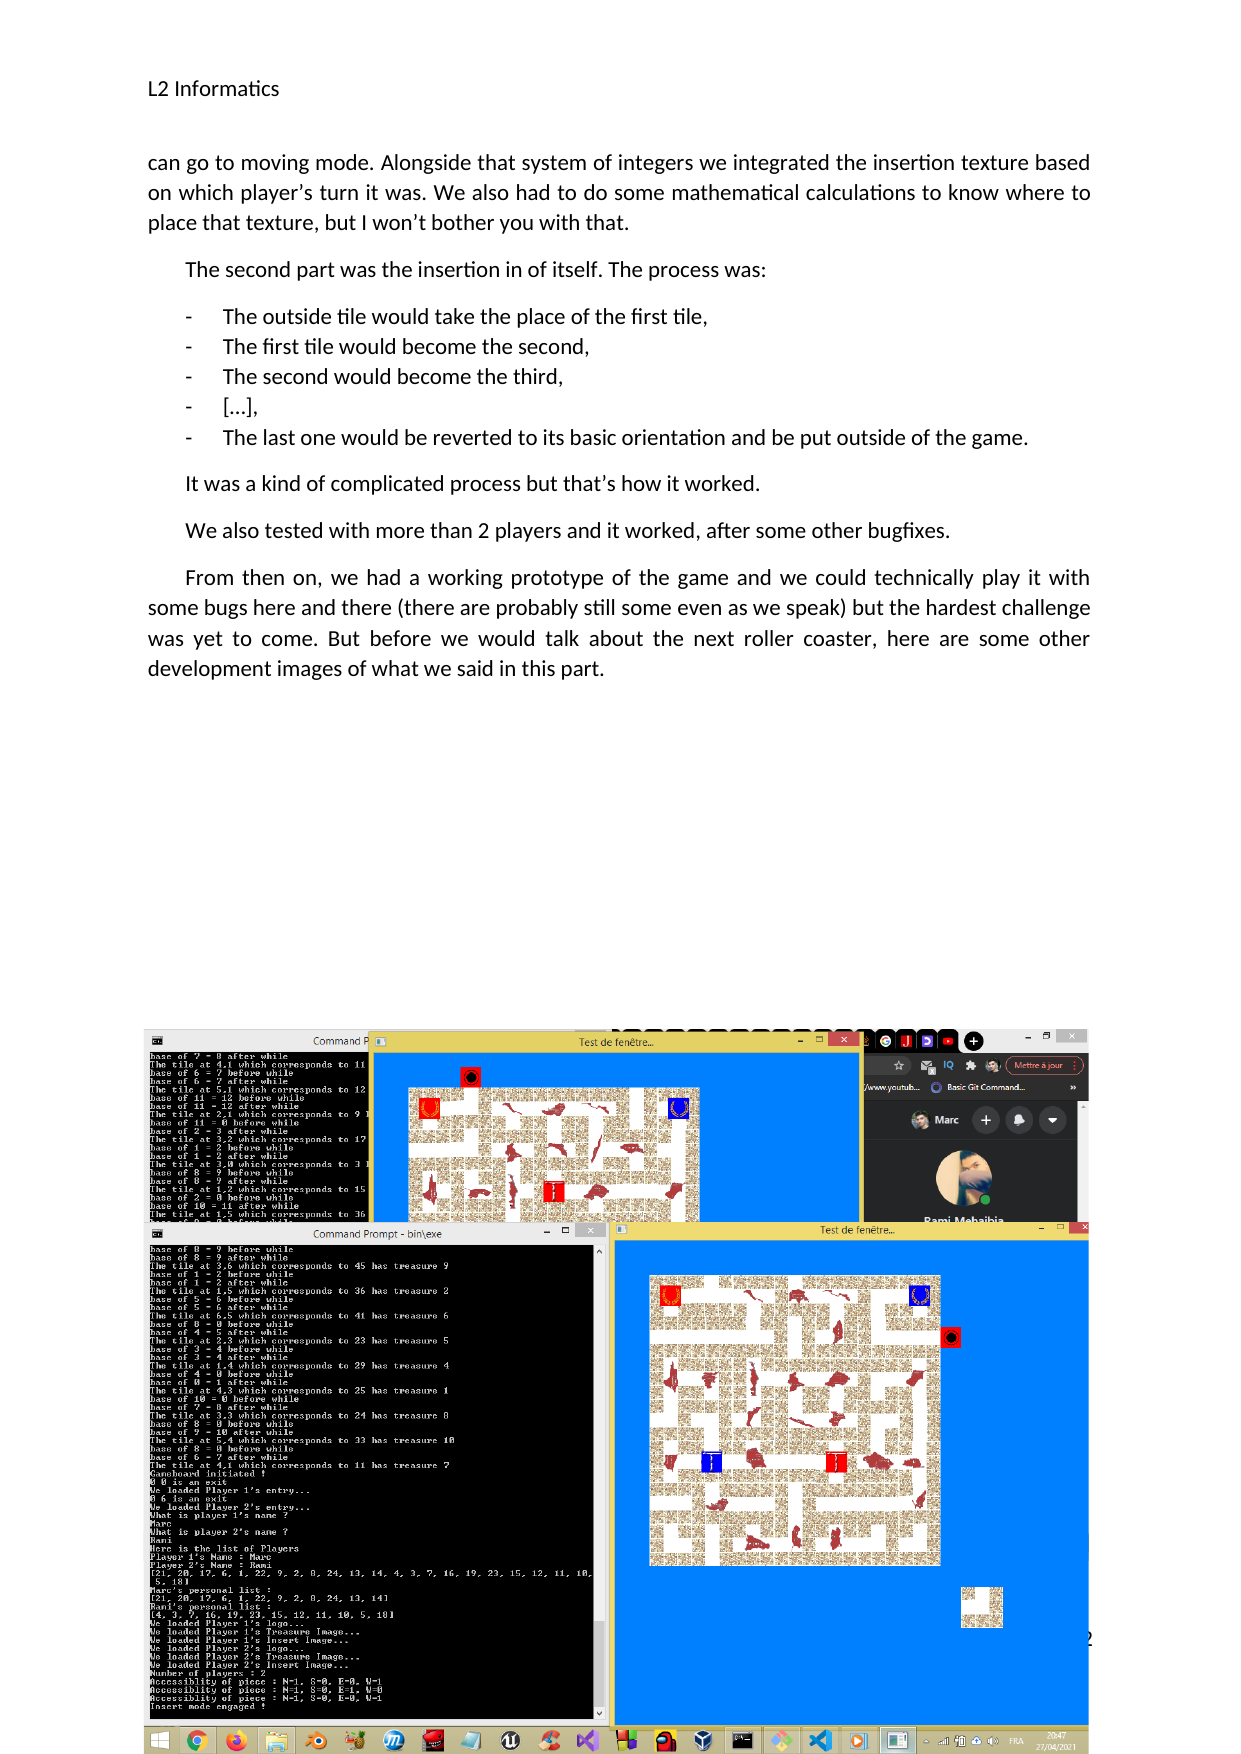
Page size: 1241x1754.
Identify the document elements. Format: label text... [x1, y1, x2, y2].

list The second would become the third, [185, 362, 1093, 390]
text We also tested with more than 2 players and it worked, after some other bugfixes. [185, 516, 1093, 544]
text From then on, we had a working prototype of the game and we could technically play it with some bugs here and there (there are probably still some even as we speak) but the hardest challenge was yet to come. But before we would talk about the next roller coaster, here are some other development images of what we said in this part. [148, 563, 1093, 682]
text The second part was the insertion in of itself. The process was: [148, 255, 1093, 283]
list The first tile would become the second, [185, 332, 1093, 360]
list […], [185, 392, 1093, 420]
picture [143, 1029, 1089, 1754]
list The outside tile would take the place of the first tile, [185, 302, 1093, 330]
list The last one would be reverted to its basic orientation and be put outside of the game. [185, 423, 1093, 451]
text It was a kind of complicated process but that’s how it worked. [185, 469, 1093, 497]
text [148, 148, 1093, 236]
